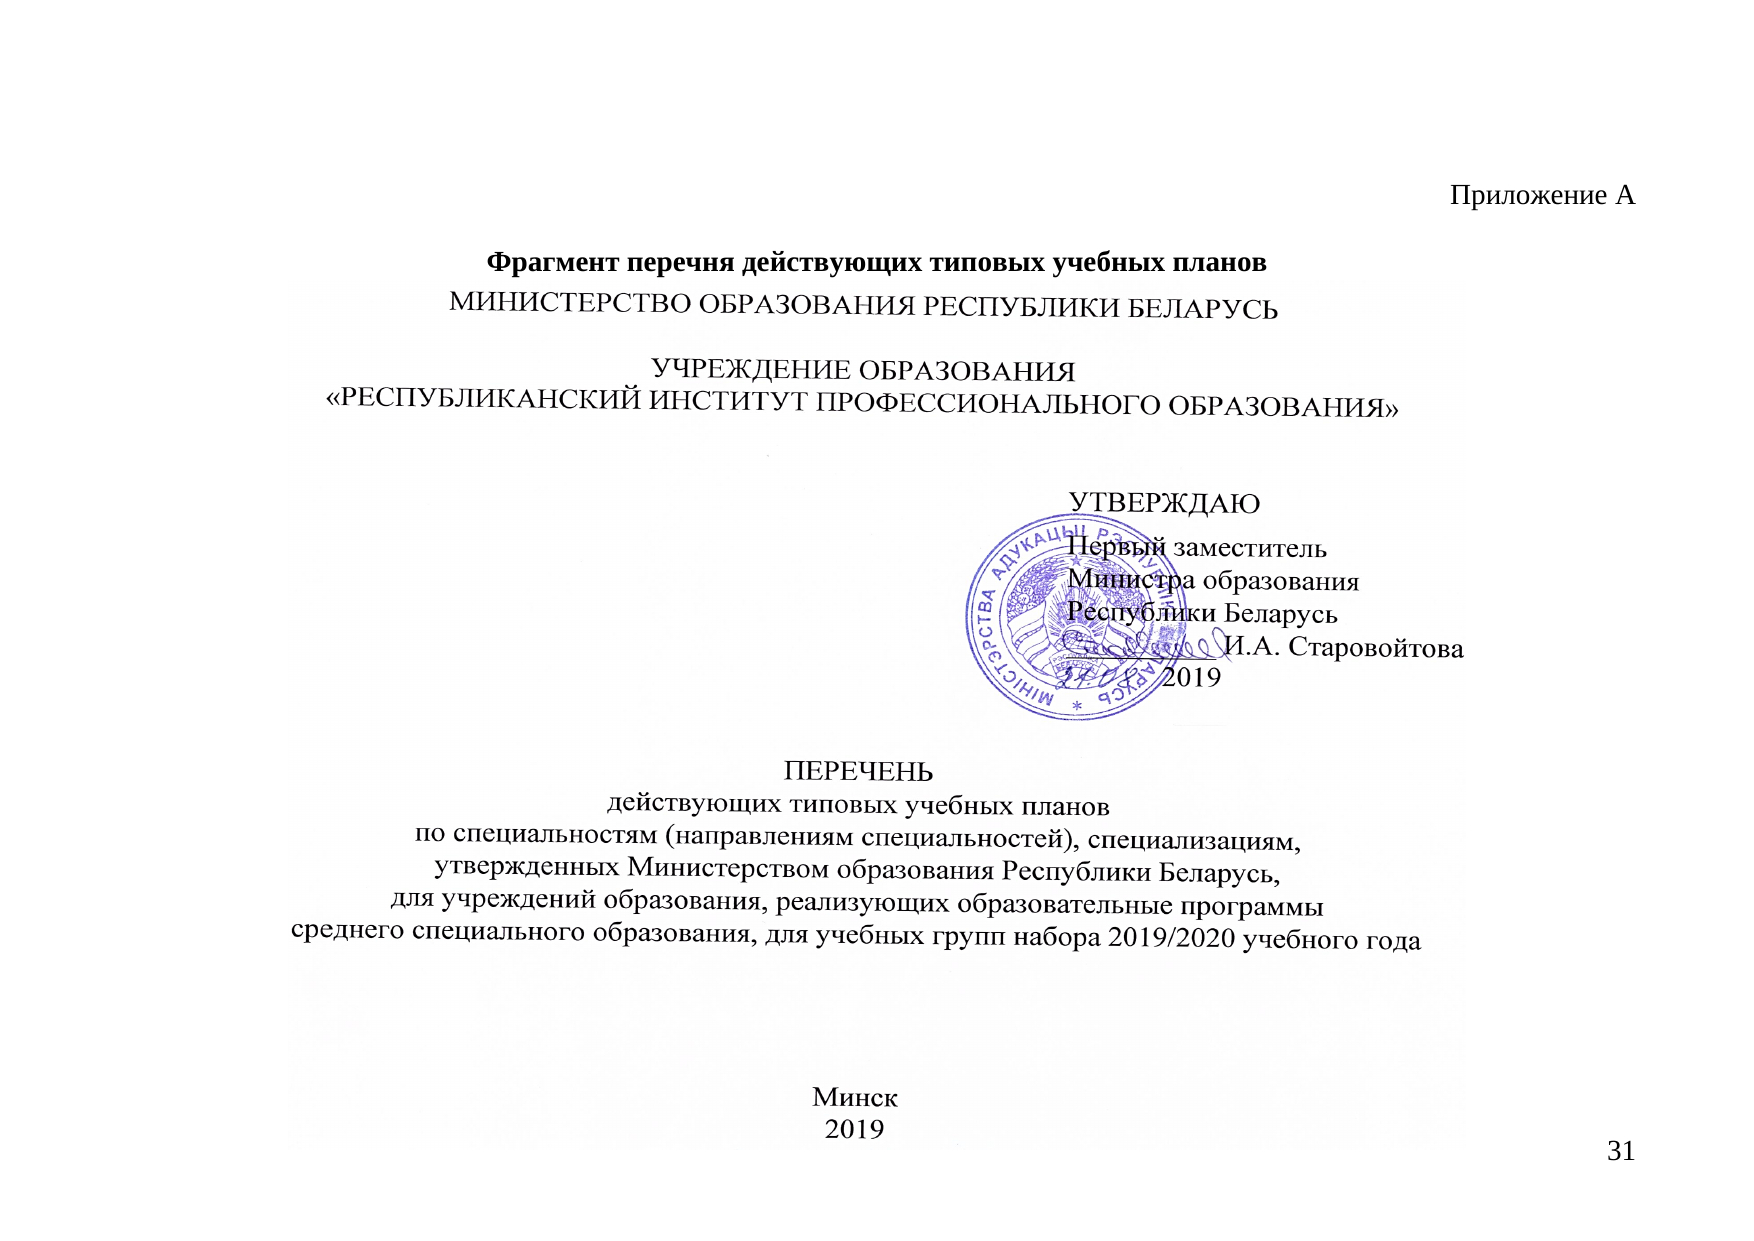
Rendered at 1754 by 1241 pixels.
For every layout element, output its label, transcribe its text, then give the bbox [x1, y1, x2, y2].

text Фрагмент перечня действующих типовых учебных планов [118, 244, 1636, 278]
picture [288, 280, 1466, 1150]
text Приложение А [118, 177, 1636, 211]
